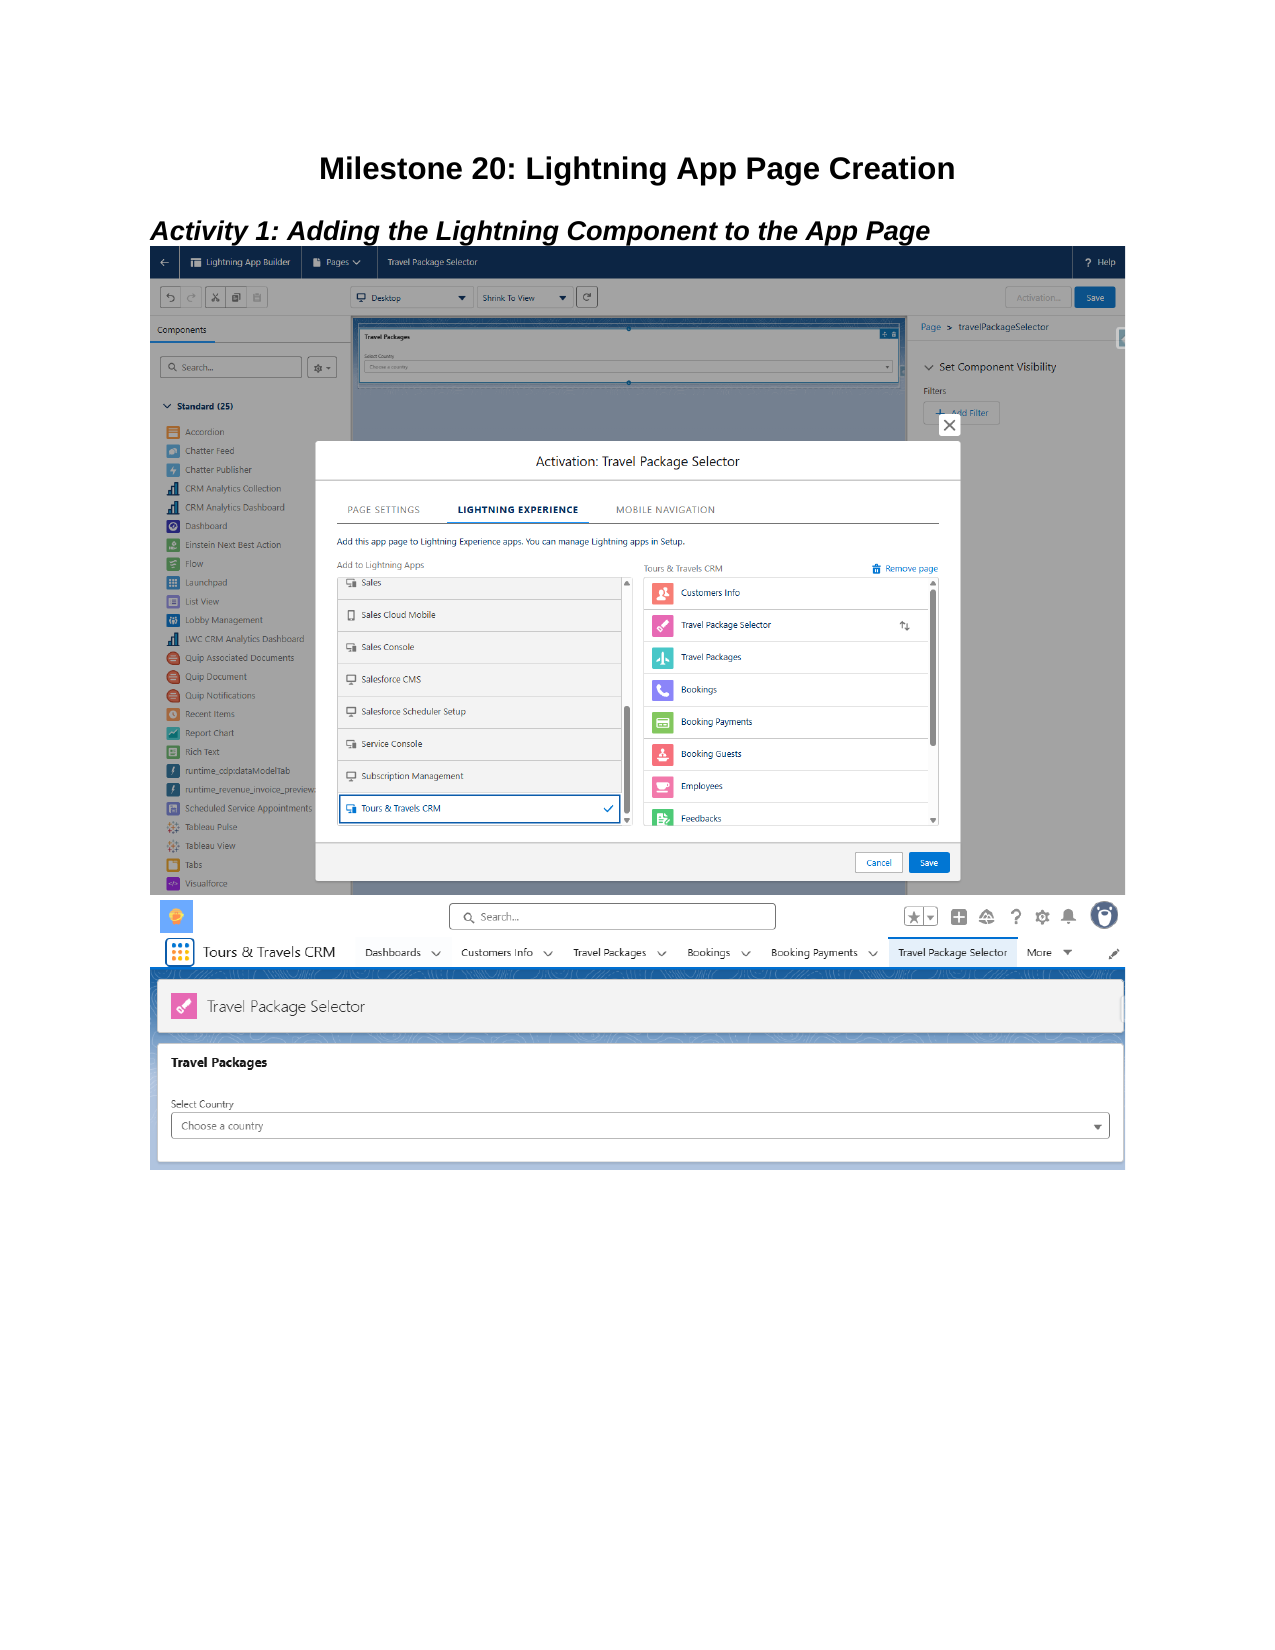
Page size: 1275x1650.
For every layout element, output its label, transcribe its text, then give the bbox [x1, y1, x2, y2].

picture [150, 898, 1125, 1170]
picture [150, 246, 1125, 895]
subtitle Activity 1: Adding the Lightning Component to the App Page [150, 215, 1125, 246]
subtitle Milestone 20: Lightning App Page Creation [150, 150, 1125, 186]
